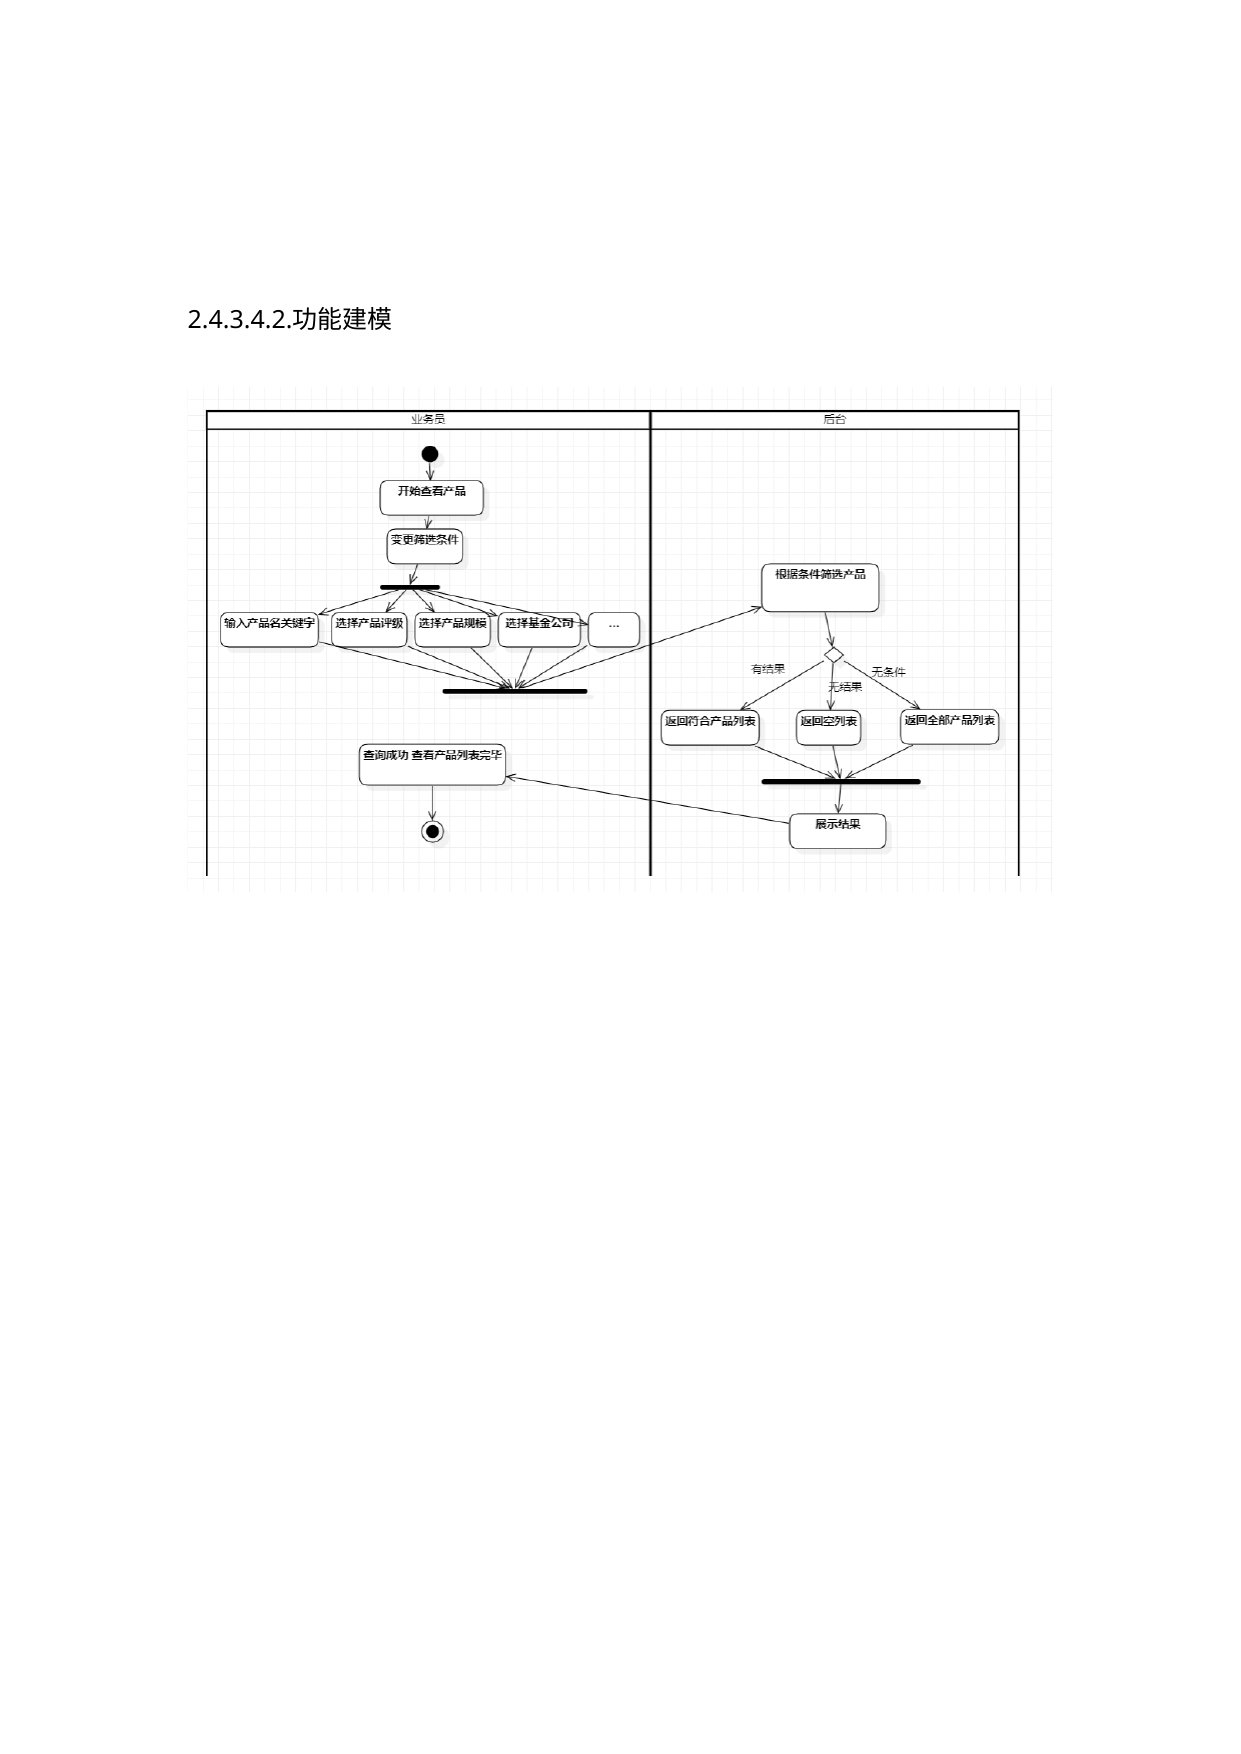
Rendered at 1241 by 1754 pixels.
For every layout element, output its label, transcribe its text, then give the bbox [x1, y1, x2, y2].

picture [187, 387, 1053, 892]
text 2.4.3.4.2.功能建模 [187, 285, 1053, 350]
